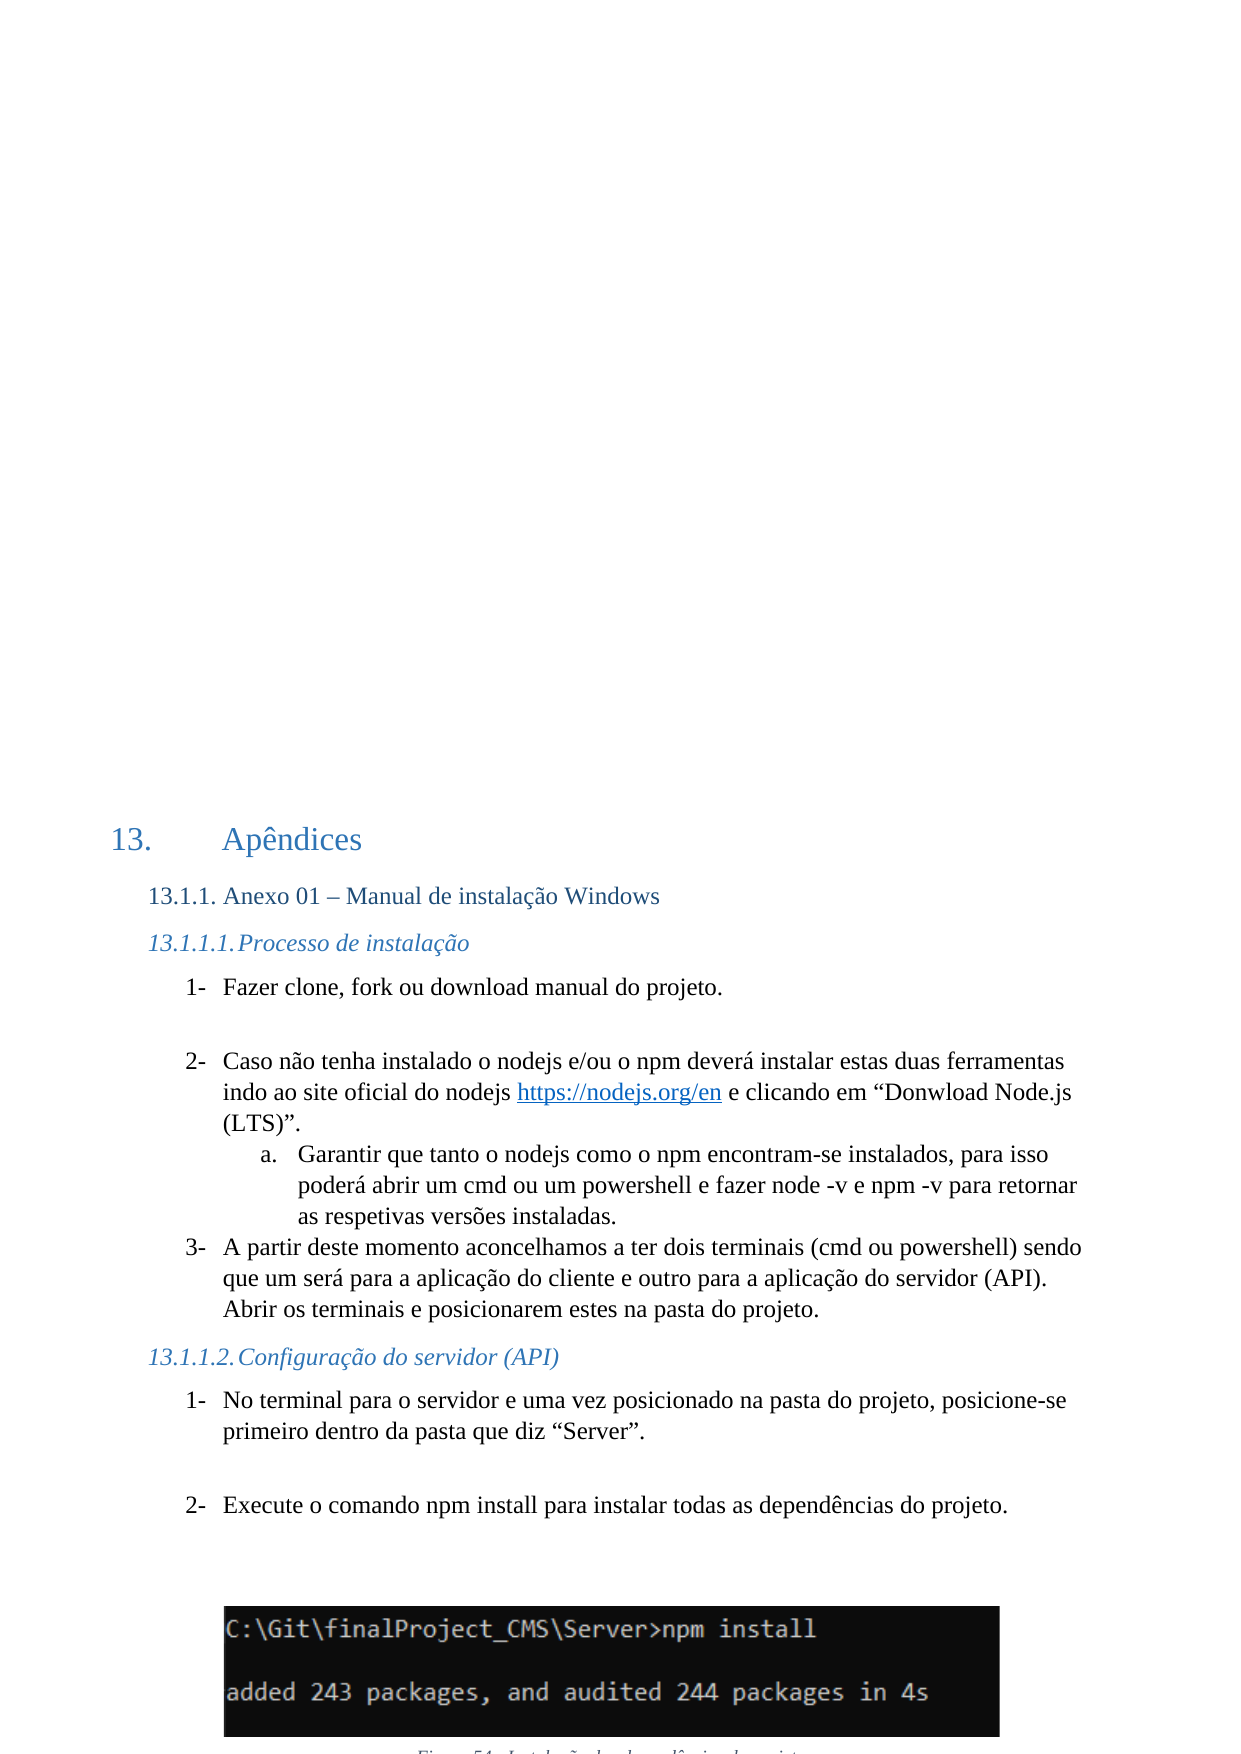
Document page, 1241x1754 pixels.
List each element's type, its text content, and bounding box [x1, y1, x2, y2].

list No terminal para o servidor e uma vez posicionado na pasta do projeto, posicione-se primeiro dentro da pasta que diz “Server”. [185, 1385, 1092, 1445]
list Caso não tenha instalado o nodejs e/ou o npm deverá instalar estas duas ferramentas indo ao site oficial do nodejs https://nodejs.org/en e clicando em “Donwload Node.js (LTS)”. [185, 1046, 1092, 1137]
subtitle Anexo 01 – Manual de instalação Windows [148, 881, 1092, 910]
list Fazer clone, fork ou download manual do projeto. [185, 972, 1092, 1000]
subtitle Apêndices [110, 819, 1092, 858]
picture [223, 1606, 1000, 1737]
list A partir deste momento aconcelhamos a ter dois terminais (cmd ou powershell) sendo que um será para a aplicação do cliente e outro para a aplicação do servidor (API). Abrir os terminais e posicionarem estes na pasta do projeto. [185, 1232, 1092, 1323]
subtitle Configuração do servidor (API) [148, 1342, 1092, 1371]
list Garantir que tanto o nodejs como o npm encontram-se instalados, para isso poderá abrir um cmd ou um powershell e fazer node -v e npm -v para retornar as respetivas versões instaladas. [260, 1139, 1092, 1230]
list Execute o comando npm install para instalar todas as dependências do projeto. [185, 1490, 1092, 1519]
subtitle Processo de instalação [148, 928, 1092, 957]
